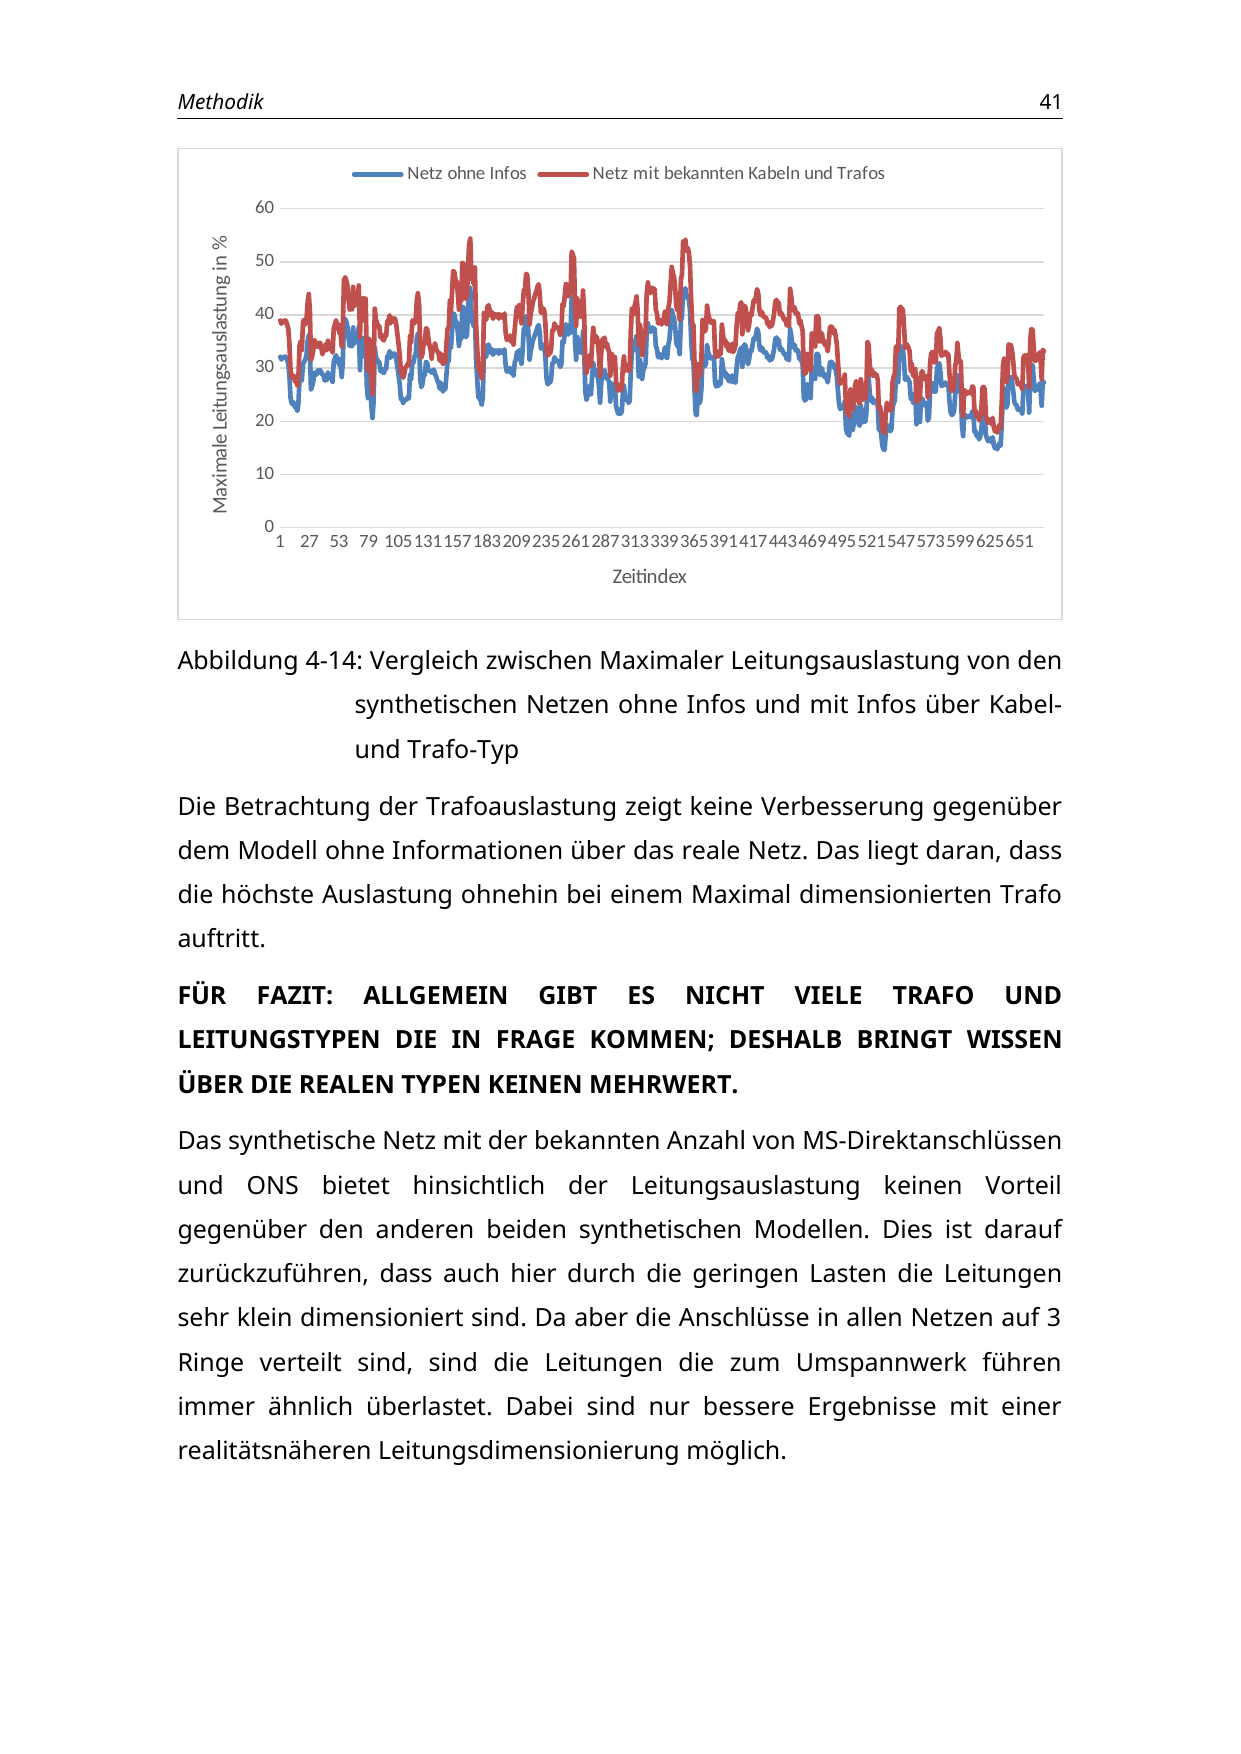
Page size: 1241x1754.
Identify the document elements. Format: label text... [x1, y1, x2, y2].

text FÜR FAZIT: ALLGEMEIN GIBT ES NICHT VIELE TRAFO UND LEITUNGSTYPEN DIE IN FRAGE KOMMEN; DESHALB BRINGT WISSEN ÜBER DIE REALEN TYPEN KEINEN MEHRWERT. [177, 978, 1063, 1100]
text Das synthetische Netz mit der bekannten Anzahl von MS-Direktanschlüssen und ONS bietet hinsichtlich der Leitungsauslastung keinen Vorteil gegenüber den anderen beiden synthetischen Modellen. Dies ist darauf zurückzuführen, dass auch hier durch die geringen Lasten die Leitungen sehr klein dimensioniert sind. Da aber die Anschlüsse in allen Netzen auf 3 Ringe verteilt sind, sind die Leitungen die zum Umspannwerk führen immer ähnlich überlastet. Dabei sind nur bessere Ergebnisse mit einer realitätsnäheren Leitungsdimensionierung möglich. [177, 1123, 1063, 1467]
text Die Betrachtung der Trafoauslastung zeigt keine Verbesserung gegenüber dem Modell ohne Informationen über das reale Netz. Das liegt daran, dass die höchste Auslastung ohnehin bei einem Maximal dimensionierten Trafo auftritt. [177, 788, 1063, 955]
